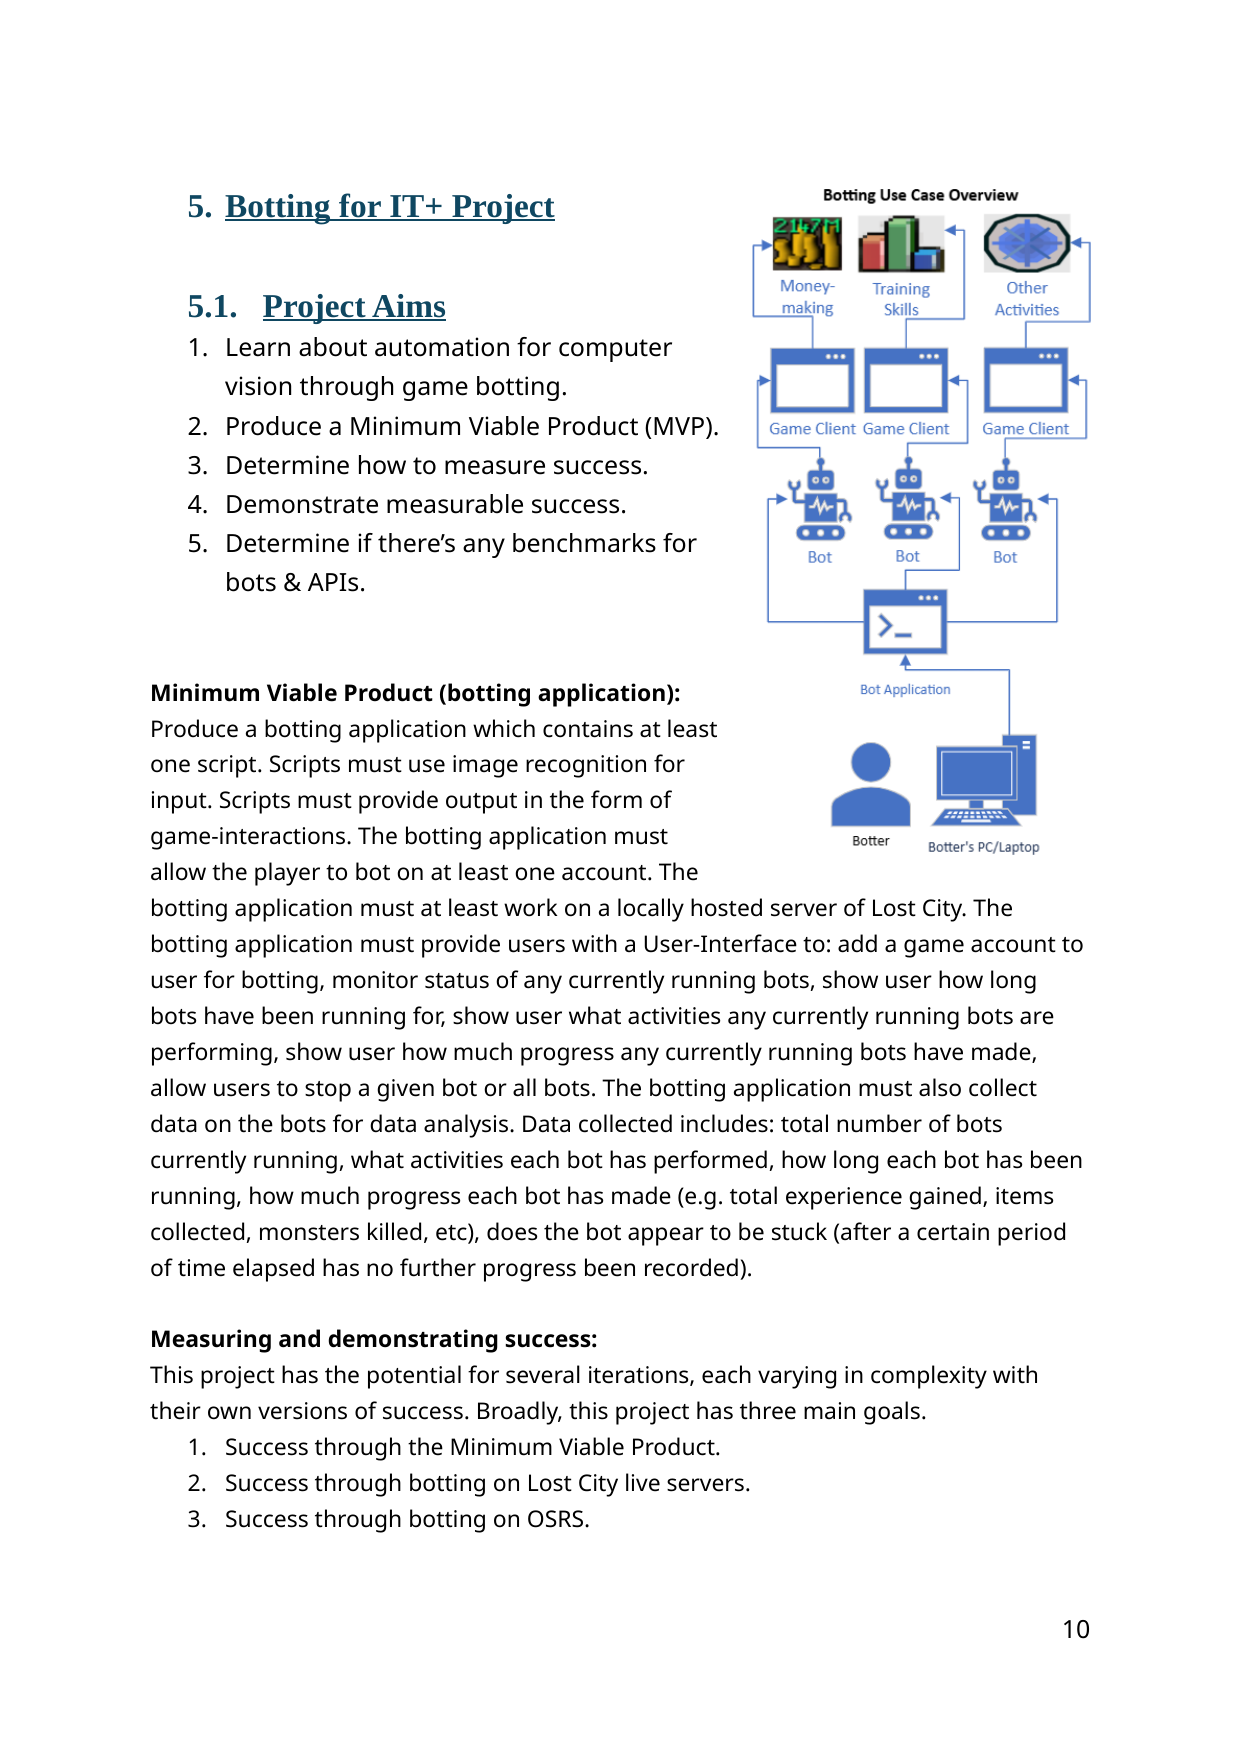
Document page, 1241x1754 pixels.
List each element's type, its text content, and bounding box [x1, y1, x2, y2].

list Project Aims [187, 286, 748, 324]
list Demonstrate measurable success. [187, 487, 748, 521]
text Minimum Viable Product (botting application): [150, 677, 748, 708]
text Measuring and demonstrating success: [150, 1323, 1090, 1355]
list Success through botting on Lost City live servers. [187, 1467, 1090, 1498]
picture [748, 187, 1094, 857]
list Learn about automation for computer vision through game botting. [187, 330, 748, 403]
text Botting for IT+ Project [187, 186, 1090, 224]
list Success through botting on OSRS. [187, 1503, 1090, 1534]
text This project has the potential for several iterations, each varying in complexity with their own versions of success. Broadly, this project has three main goals. [150, 1359, 1090, 1427]
list Success through the Minimum Viable Product. [187, 1431, 1090, 1462]
text Produce a botting application which contains at least one script. Scripts must use image recognition for input. Scripts must provide output in the form of game-interactions. The botting application must allow the player to bot on at least one account. The botting application must at least work on a locally hosted server of Lost City. The botting application must provide users with a User-Interface to: add a game account to user for botting, monitor status of any currently running bots, show user how long bots have been running for, show user what activities any currently running bots are performing, show user how much progress any currently running bots have made, allow users to stop a given bot or all bots. The botting application must also collect data on the bots for data analysis. Data collected includes: total number of bots currently running, what activities each bot has performed, how long each bot has been running, how much progress each bot has made (e.g. total experience gained, items collected, monsters killed, etc), does the bot appear to be stuck (after a certain period of time elapsed has no further progress been recorded). [150, 712, 1090, 1283]
list Produce a Minimum Viable Product (MVP). [187, 408, 748, 442]
list Determine if there’s any benchmarks for bots & APIs. [187, 526, 748, 599]
list Determine how to measure success. [187, 447, 748, 481]
